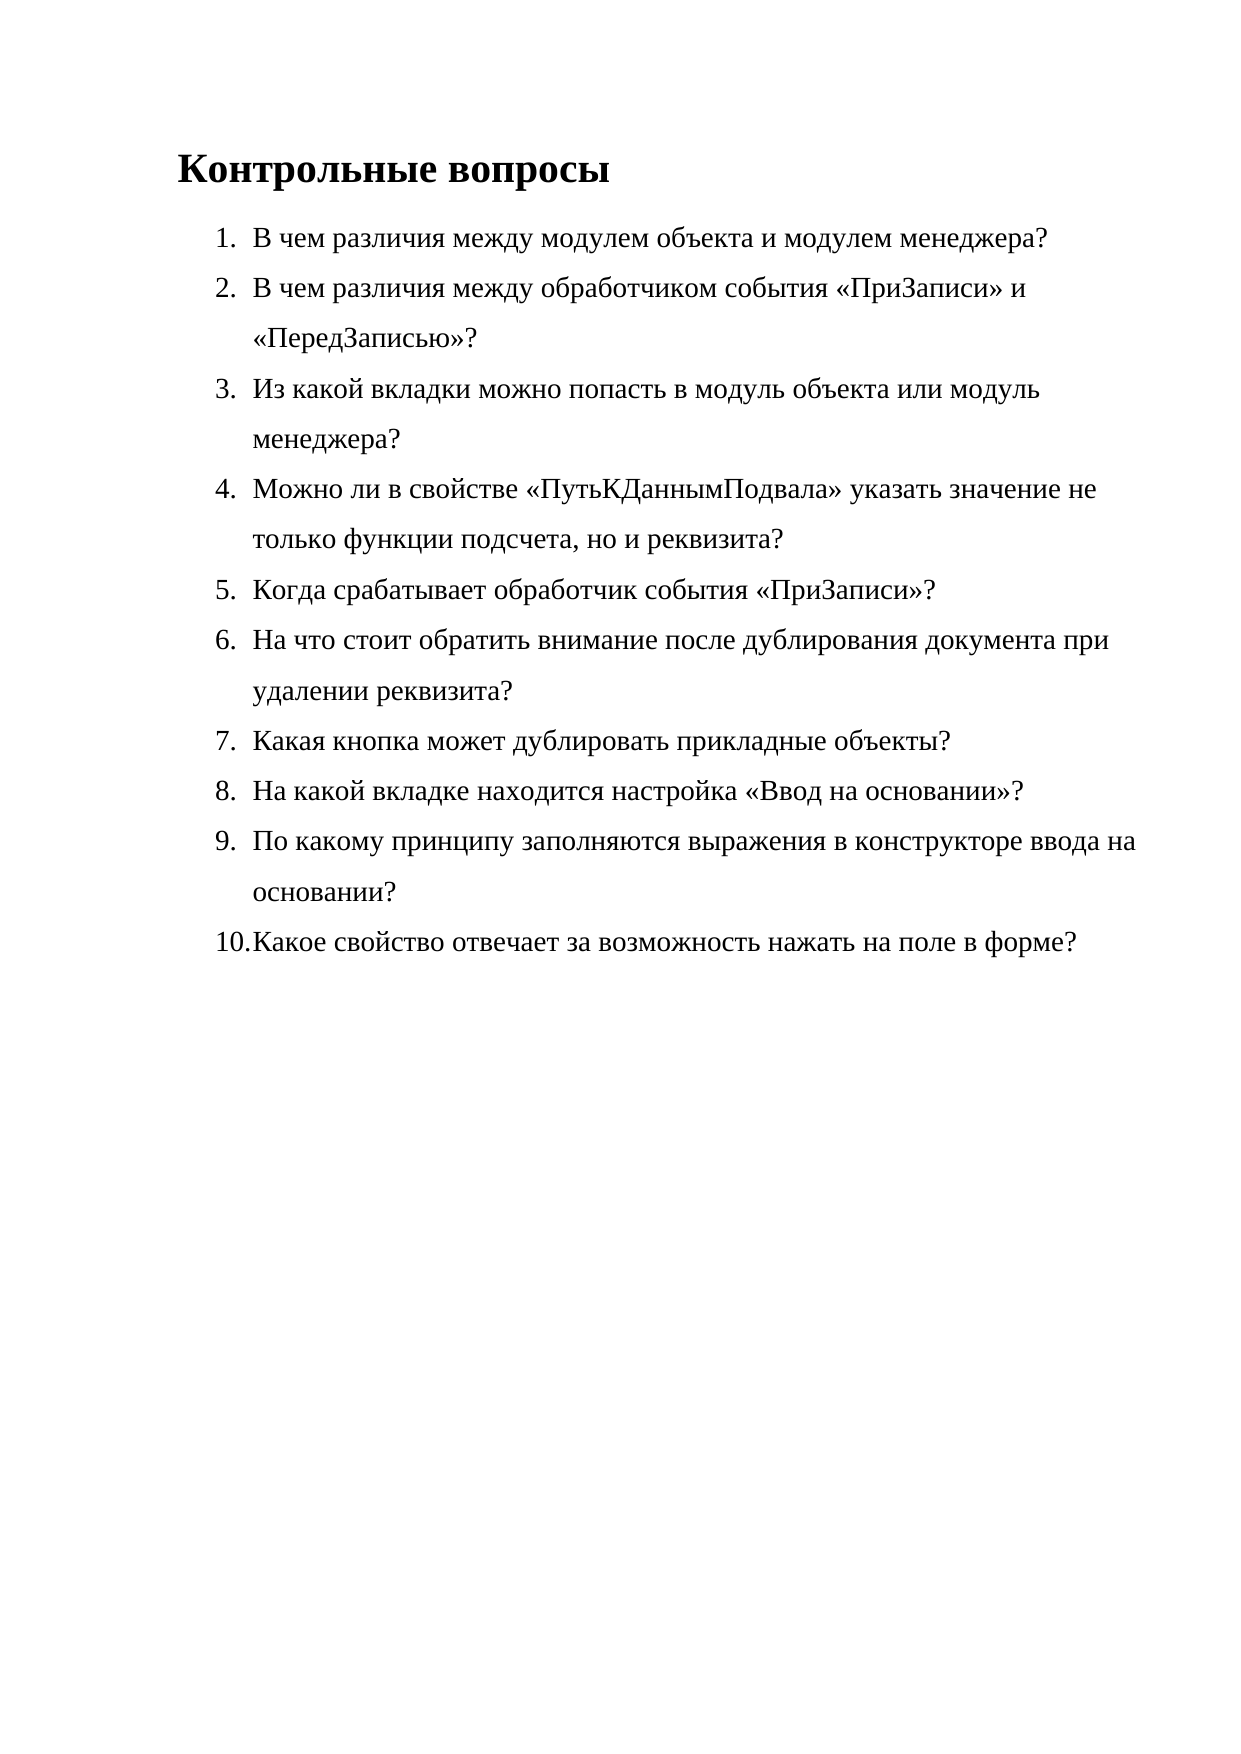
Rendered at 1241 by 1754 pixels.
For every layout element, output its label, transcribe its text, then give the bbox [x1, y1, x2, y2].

list Какая кнопка может дублировать прикладные объекты? [215, 723, 1152, 756]
list На какой вкладке находится настройка «Ввод на основании»? [215, 773, 1152, 807]
list Из какой вкладки можно попасть в модуль объекта или модуль менеджера? [215, 371, 1152, 454]
subtitle Контрольные вопросы [177, 143, 1152, 191]
list В чем различия между обработчиком события «ПриЗаписи» и «ПередЗаписью»? [215, 270, 1152, 354]
list По какому принципу заполняются выражения в конструкторе ввода на основании? [215, 823, 1152, 907]
list Можно ли в свойстве «ПутьКДаннымПодвала» указать значение не только функции подсчета, но и реквизита? [215, 471, 1152, 555]
list Какое свойство отвечает за возможность нажать на поле в форме? [215, 924, 1152, 958]
list На что стоит обратить внимание после дублирования документа при удалении реквизита? [215, 622, 1152, 706]
list В чем различия между модулем объекта и модулем менеджера? [215, 220, 1152, 253]
list Когда срабатывает обработчик события «ПриЗаписи»? [215, 572, 1152, 606]
